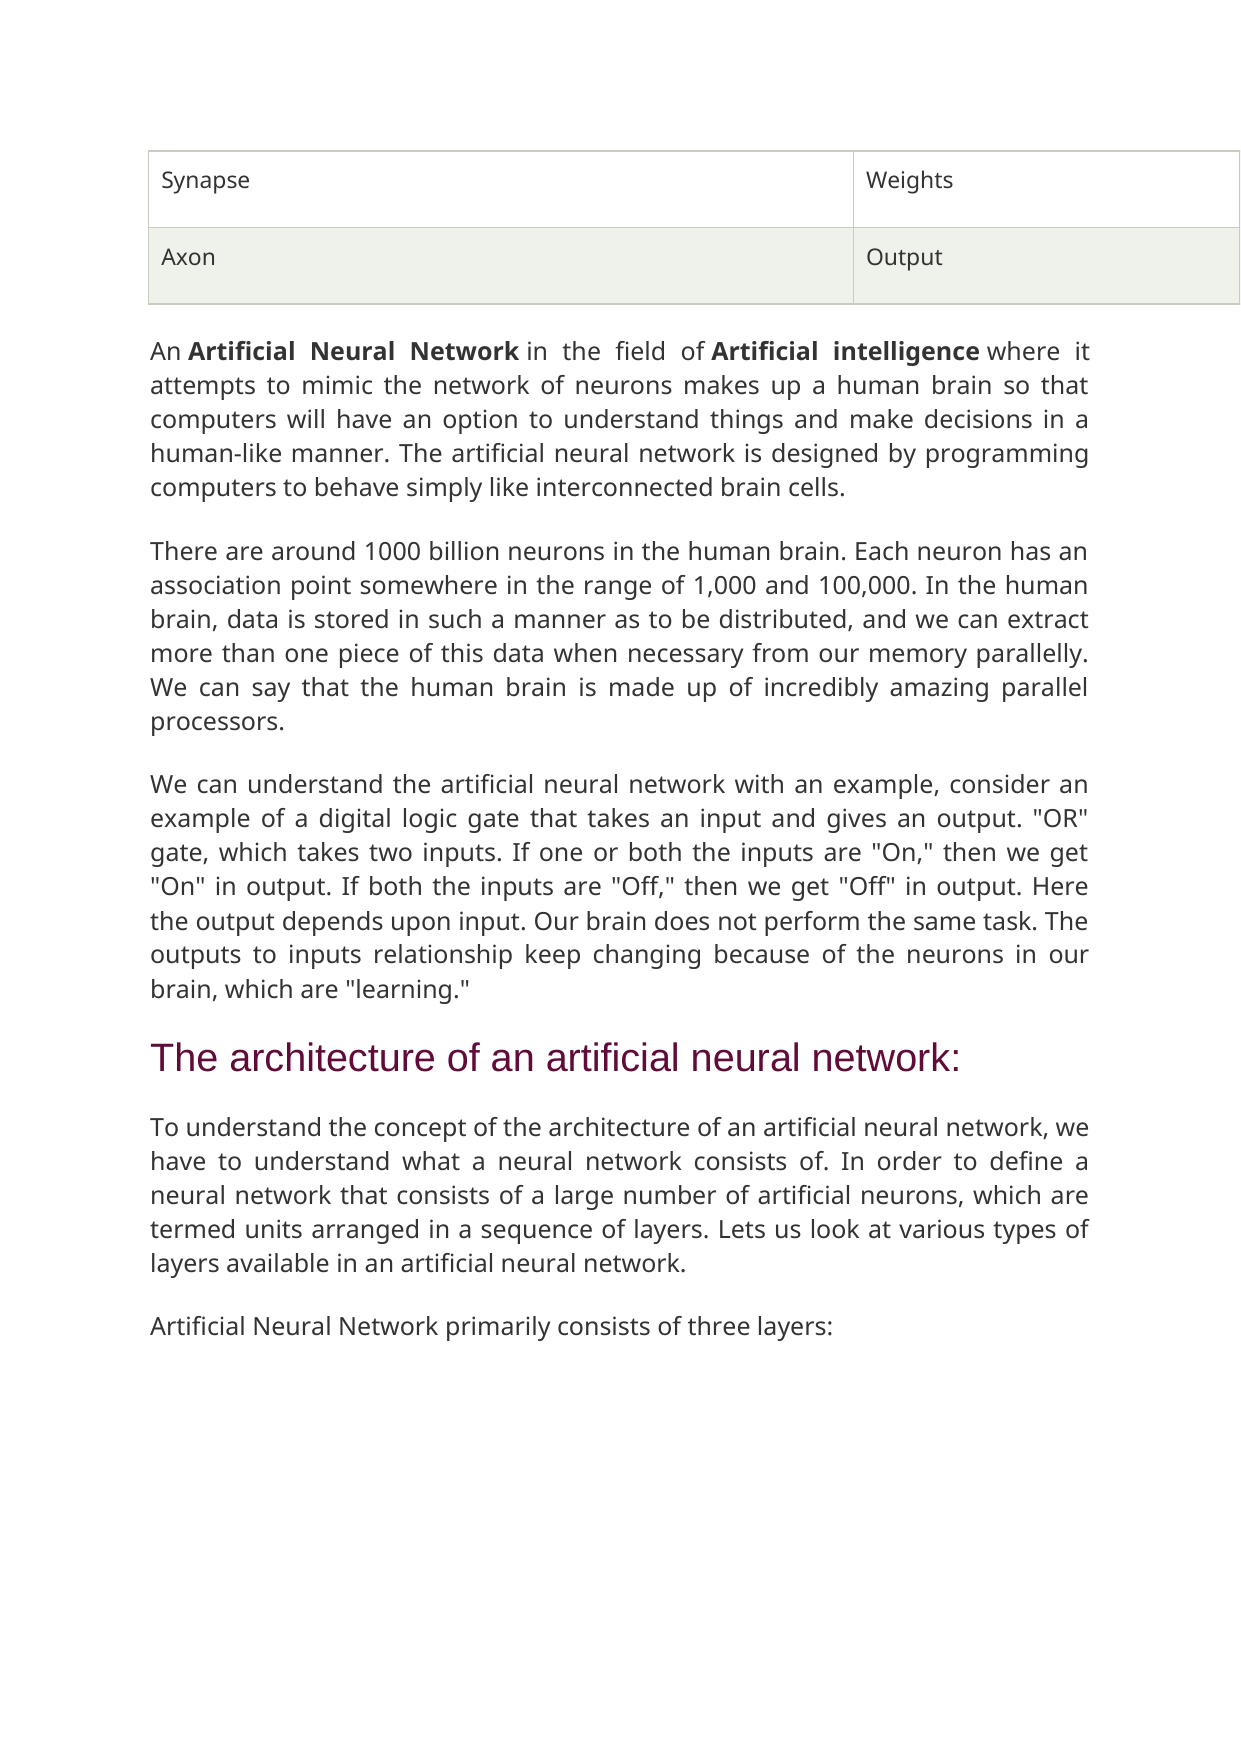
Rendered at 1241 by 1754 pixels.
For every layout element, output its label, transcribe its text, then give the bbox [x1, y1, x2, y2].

table_cell Output [854, 228, 1239, 303]
table_cell Synapse [149, 152, 853, 227]
text To understand the concept of the architecture of an artificial neural network, we have to understand what a neural network consists of. In order to define a neural network that consists of a large number of artificial neurons, which are termed units arranged in a sequence of layers. Lets us look at various types of layers available in an artificial neural network. [150, 1109, 1090, 1279]
subtitle The architecture of an artificial neural network: [150, 1034, 1090, 1080]
text We can understand the artificial neural network with an example, consider an example of a digital logic gate that takes an input and gives an output. "OR" gate, which takes two inputs. If one or both the inputs are "On," then we get "On" in output. If both the inputs are "Off," then we get "Off" in output. Here the output depends upon input. Our brain does not perform the same task. The outputs to inputs relationship keep changing because of the neurons in our brain, which are "learning." [150, 767, 1090, 1005]
table_cell Axon [149, 228, 853, 303]
text Artificial Neural Network primarily consists of three layers: [150, 1309, 1090, 1343]
text There are around 1000 billion neurons in the human brain. Each neuron has an association point somewhere in the range of 1,000 and 100,000. In the human brain, data is stored in such a manner as to be distributed, and we can extract more than one piece of this data when necessary from our memory parallelly. We can say that the human brain is made up of incredibly amazing parallel processors. [150, 533, 1090, 738]
text An Artificial Neural Network in the field of Artificial intelligence where it attempts to mimic the network of neurons makes up a human brain so that computers will have an option to understand things and make decisions in a human-like manner. The artificial neural network is designed by programming computers to behave simply like interconnected brain cells. [150, 334, 1090, 504]
table_cell Weights [854, 152, 1239, 227]
